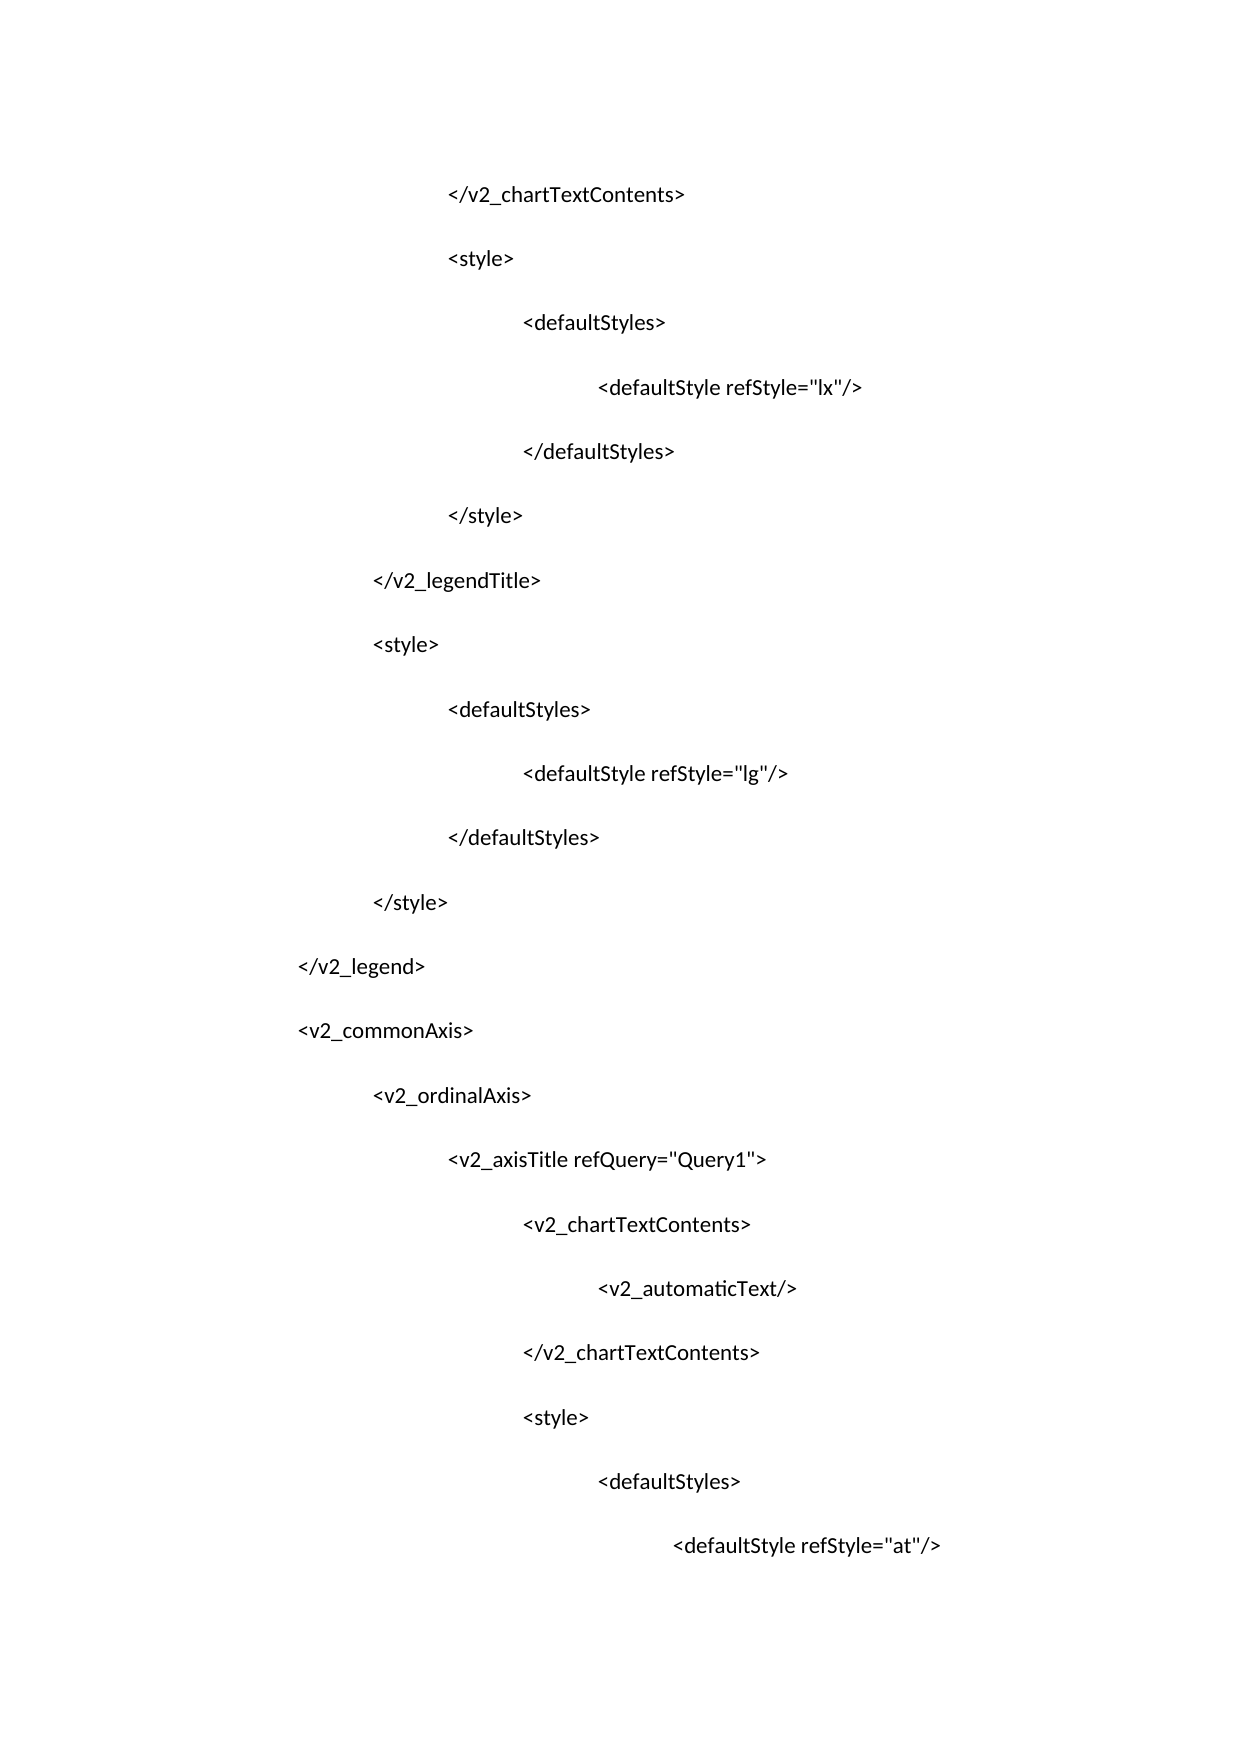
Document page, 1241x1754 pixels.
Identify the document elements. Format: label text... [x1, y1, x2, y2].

text <defaultStyle refStyle="at"/> [148, 1499, 1093, 1560]
text <v2_ordinalAxis> [148, 1049, 1093, 1109]
text <defaultStyle refStyle="lg"/> [148, 727, 1093, 787]
text <defaultStyles> [148, 1435, 1093, 1495]
text <defaultStyle refStyle="lx"/> [148, 341, 1093, 401]
text <style> [148, 212, 1093, 272]
text </defaultStyles> [148, 791, 1093, 852]
text </style> [148, 469, 1093, 530]
text </v2_legend> [148, 920, 1093, 980]
text </style> [148, 856, 1093, 916]
text <style> [148, 598, 1093, 658]
text </defaultStyles> [148, 405, 1093, 465]
text <v2_commonAxis> [148, 984, 1093, 1045]
text <v2_automaticText/> [148, 1242, 1093, 1302]
text </v2_chartTextContents> [148, 148, 1093, 208]
text <defaultStyles> [148, 663, 1093, 723]
text </v2_legendTitle> [148, 534, 1093, 594]
text </v2_chartTextContents> [148, 1306, 1093, 1367]
text <defaultStyles> [148, 276, 1093, 337]
text <v2_axisTitle refQuery="Query1"> [148, 1113, 1093, 1173]
text <style> [148, 1371, 1093, 1431]
text <v2_chartTextContents> [148, 1178, 1093, 1238]
